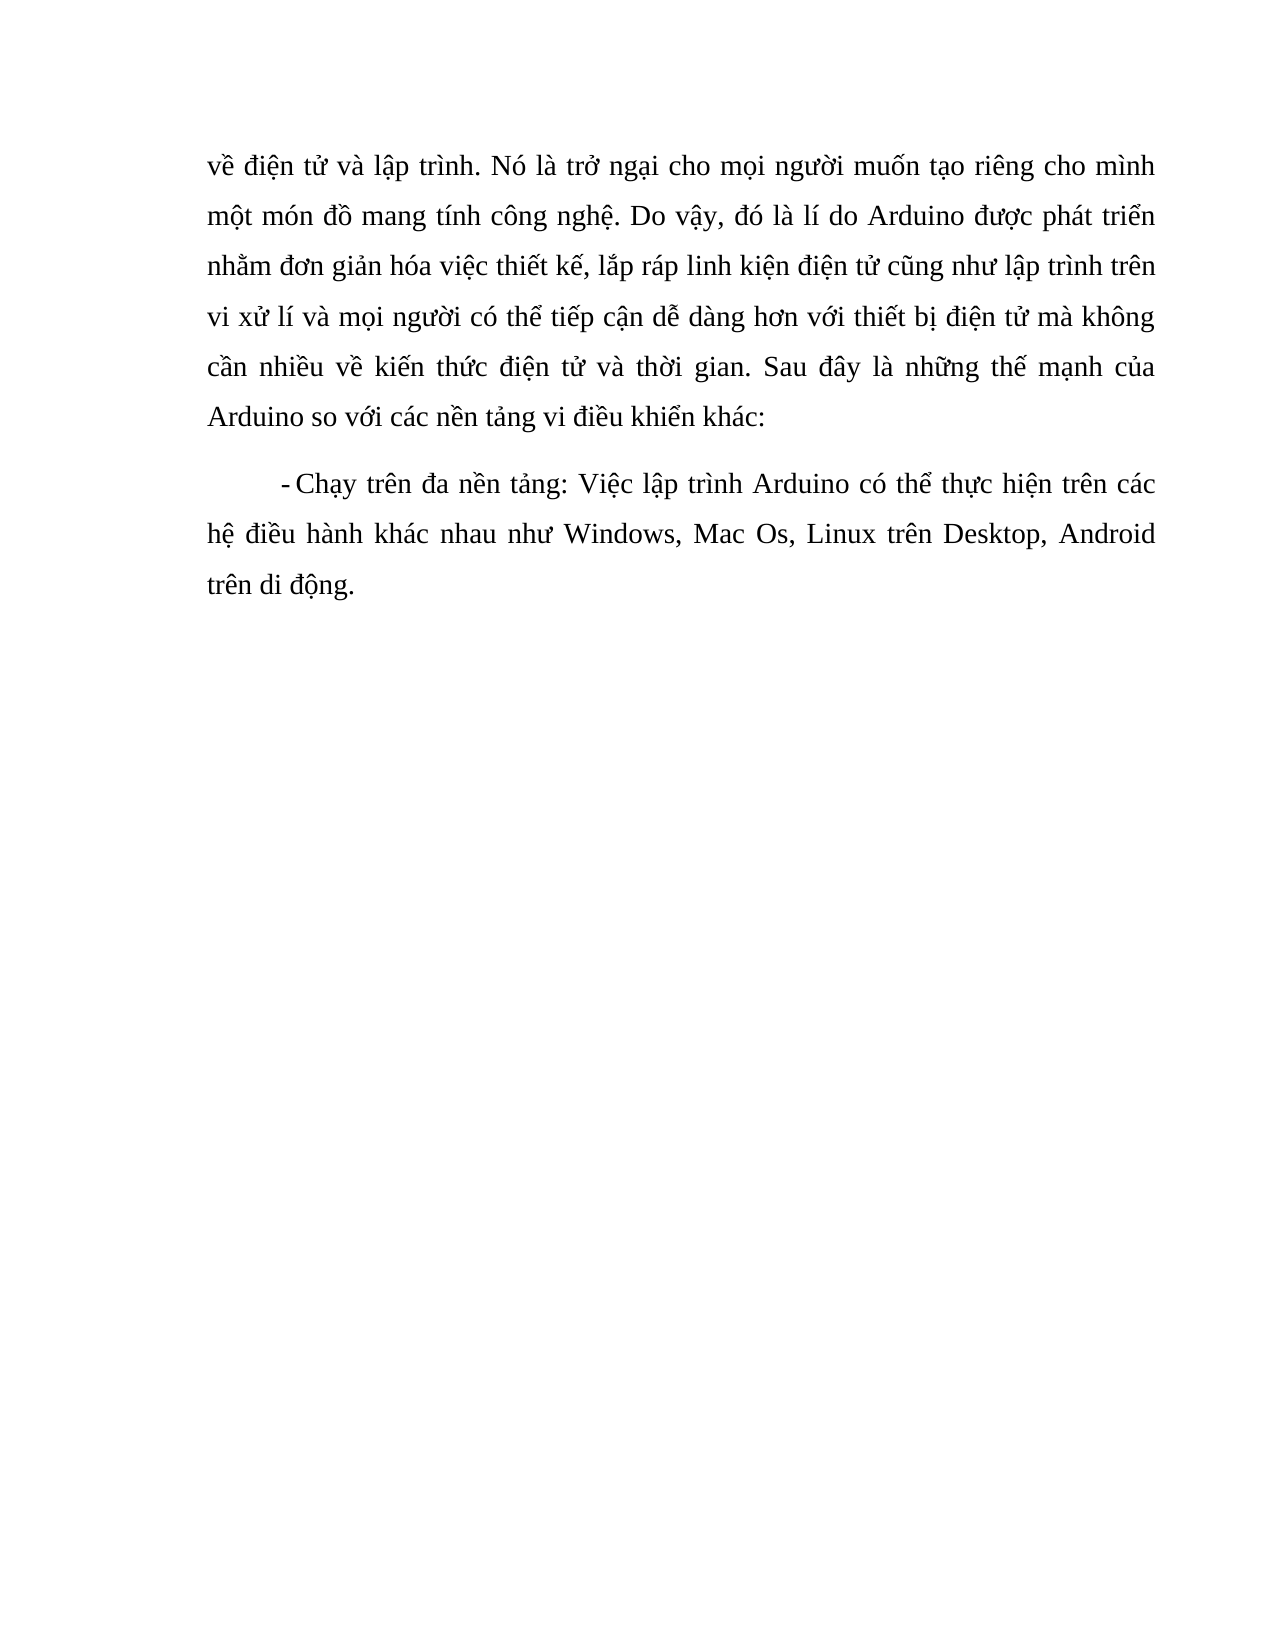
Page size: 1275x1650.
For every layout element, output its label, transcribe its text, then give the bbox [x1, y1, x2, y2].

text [207, 148, 1157, 433]
list Chạy trên đa nền tảng: Việc lập trình Arduino có thể thực hiện trên các hệ điều hành khác nhau như Windows, Mac Os, Linux trên Desktop, Android trên di động. [207, 466, 1157, 600]
